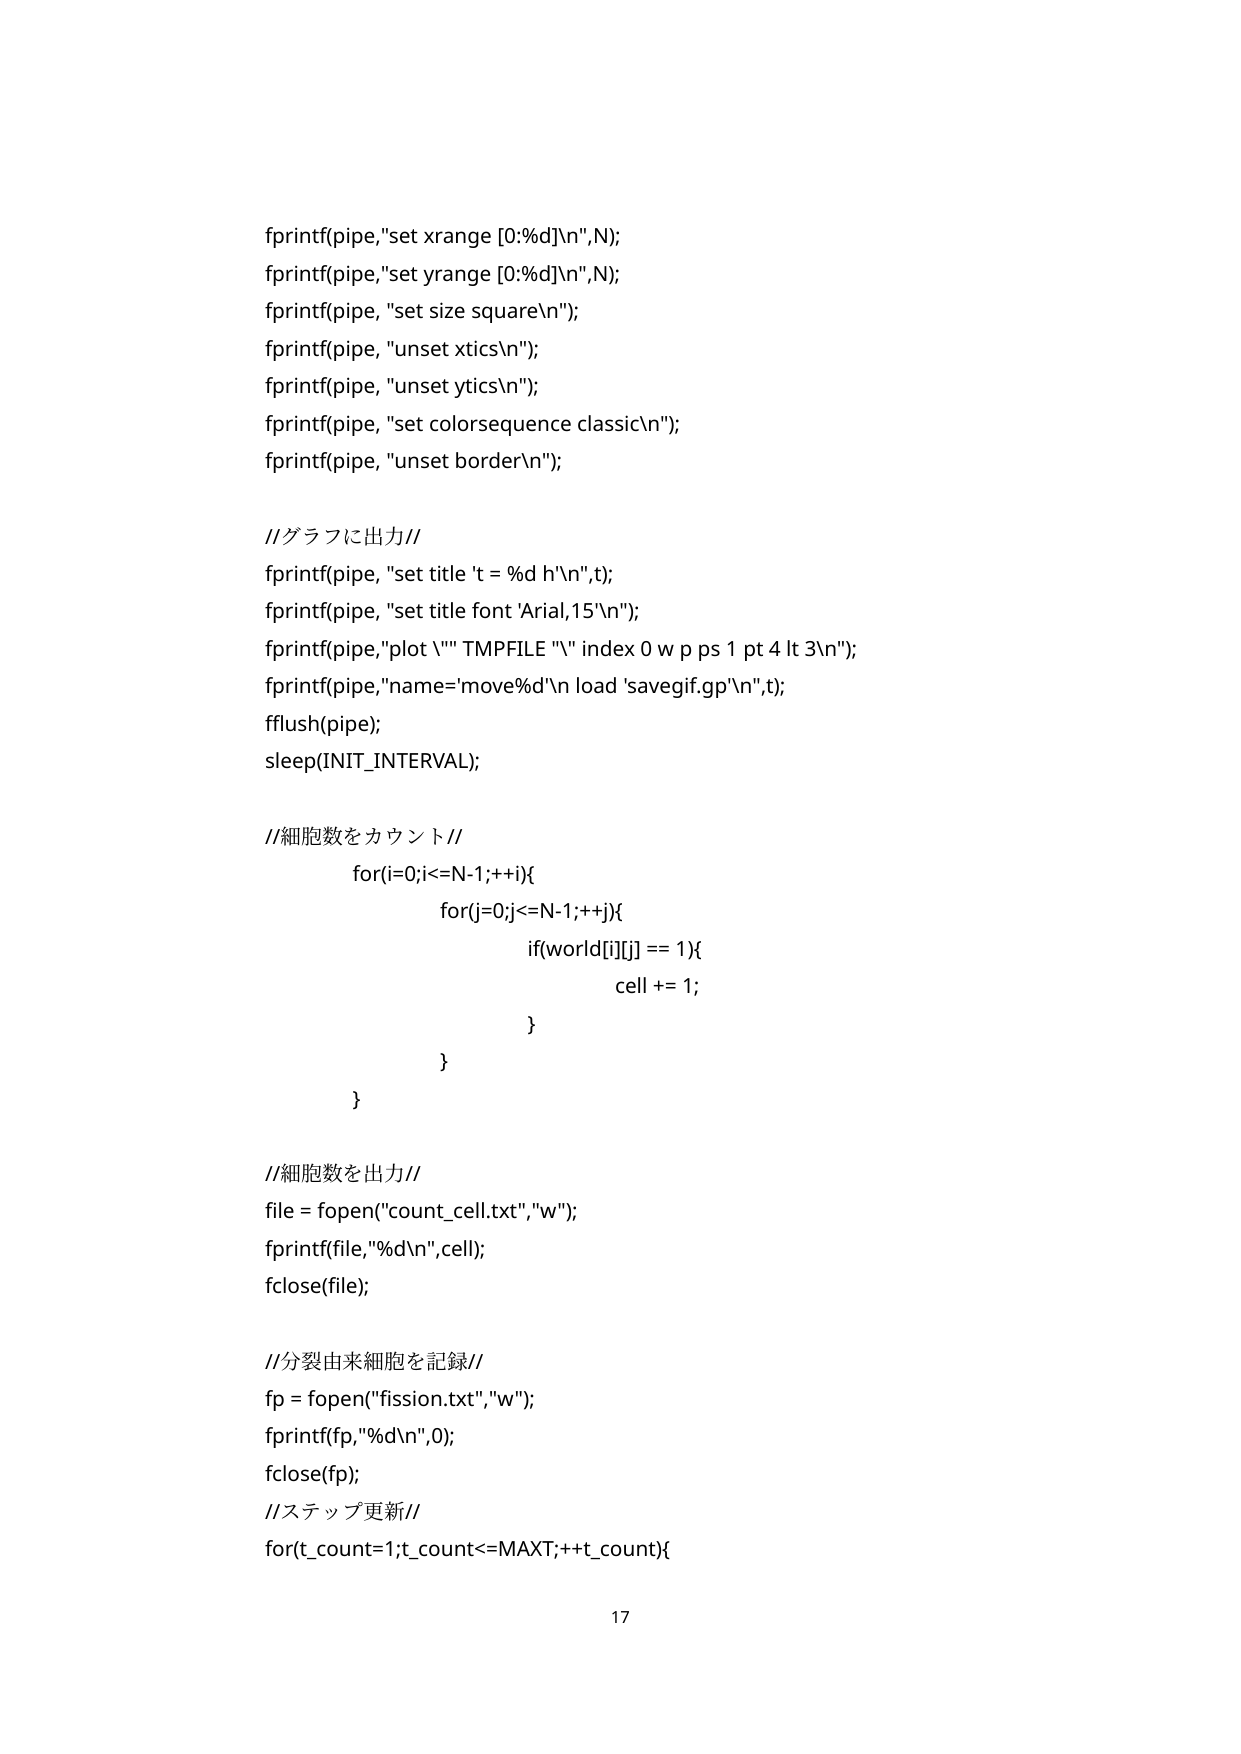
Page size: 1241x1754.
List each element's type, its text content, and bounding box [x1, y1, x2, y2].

text if(world[i][j] == 1){ [177, 929, 1063, 967]
text //細胞数をカウント// [177, 817, 1063, 854]
text fprintf(fp,"%d\n",0); [177, 1417, 1063, 1454]
text fprintf(pipe, "unset xtics\n"); [177, 329, 1063, 367]
text } [177, 1004, 1063, 1042]
text fprintf(pipe, "unset ytics\n"); [177, 367, 1063, 404]
text fprintf(pipe,"plot \"" TMPFILE "\" index 0 w p ps 1 pt 4 lt 3\n"); [177, 629, 1063, 667]
text //グラフに出力// [177, 517, 1063, 554]
text fprintf(pipe,"name='move%d'\n load 'savegif.gp'\n",t); [177, 667, 1063, 704]
text } [177, 1042, 1063, 1079]
text //細胞数を出力// [177, 1154, 1063, 1192]
text //ステップ更新// [177, 1492, 1063, 1529]
text } [177, 1079, 1063, 1117]
text fclose(fp); [177, 1454, 1063, 1492]
text fprintf(file,"%d\n",cell); [177, 1229, 1063, 1267]
text for(j=0;j<=N-1;++j){ [177, 892, 1063, 929]
text fflush(pipe); [177, 704, 1063, 742]
text fprintf(pipe, "unset border\n"); [177, 442, 1063, 479]
text for(i=0;i<=N-1;++i){ [177, 854, 1063, 892]
text fprintf(pipe, "set title 't = %d h'\n",t); [177, 554, 1063, 592]
text fp = fopen("fission.txt","w"); [177, 1379, 1063, 1417]
text fprintf(pipe,"set yrange [0:%d]\n",N); [177, 254, 1063, 292]
text //分裂由来細胞を記録// [177, 1342, 1063, 1379]
text sleep(INIT_INTERVAL); [177, 742, 1063, 779]
text cell += 1; [177, 967, 1063, 1004]
text fprintf(pipe, "set title font 'Arial,15'\n"); [177, 592, 1063, 629]
text fclose(file); [177, 1267, 1063, 1304]
text fprintf(pipe, "set colorsequence classic\n"); [177, 404, 1063, 442]
text fprintf(pipe,"set xrange [0:%d]\n",N); [177, 217, 1063, 254]
text for(t_count=1;t_count<=MAXT;++t_count){ [177, 1529, 1063, 1567]
text file = fopen("count_cell.txt","w"); [177, 1192, 1063, 1229]
text fprintf(pipe, "set size square\n"); [177, 292, 1063, 329]
